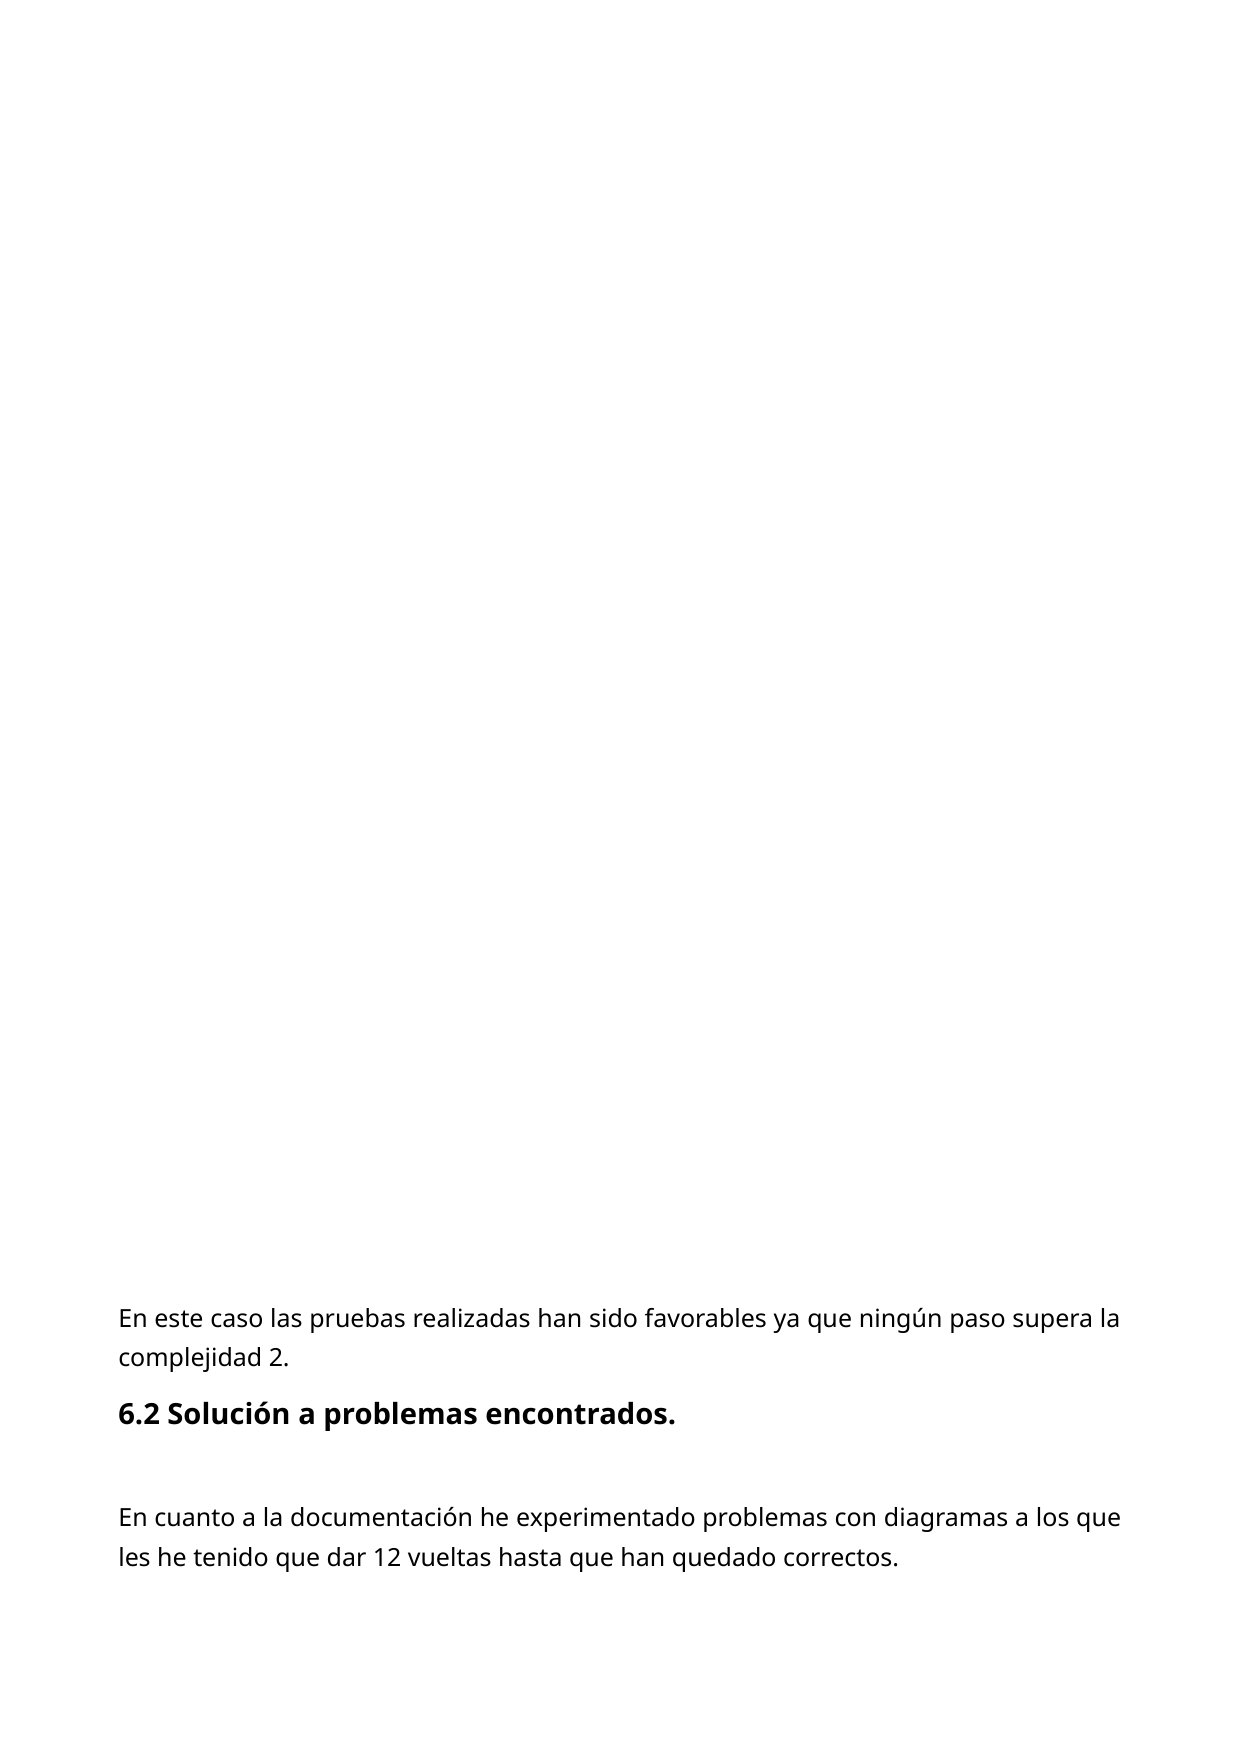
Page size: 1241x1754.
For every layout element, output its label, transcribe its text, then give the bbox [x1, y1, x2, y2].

text En este caso las pruebas realizadas han sido favorables ya que ningún paso supera la complejidad 2. [118, 1301, 1122, 1374]
text En cuanto a la documentación he experimentado problemas con diagramas a los que les he tenido que dar 12 vueltas hasta que han quedado correctos. [118, 1500, 1122, 1573]
subtitle 6.2 Solución a problemas encontrados. [118, 1393, 1122, 1433]
